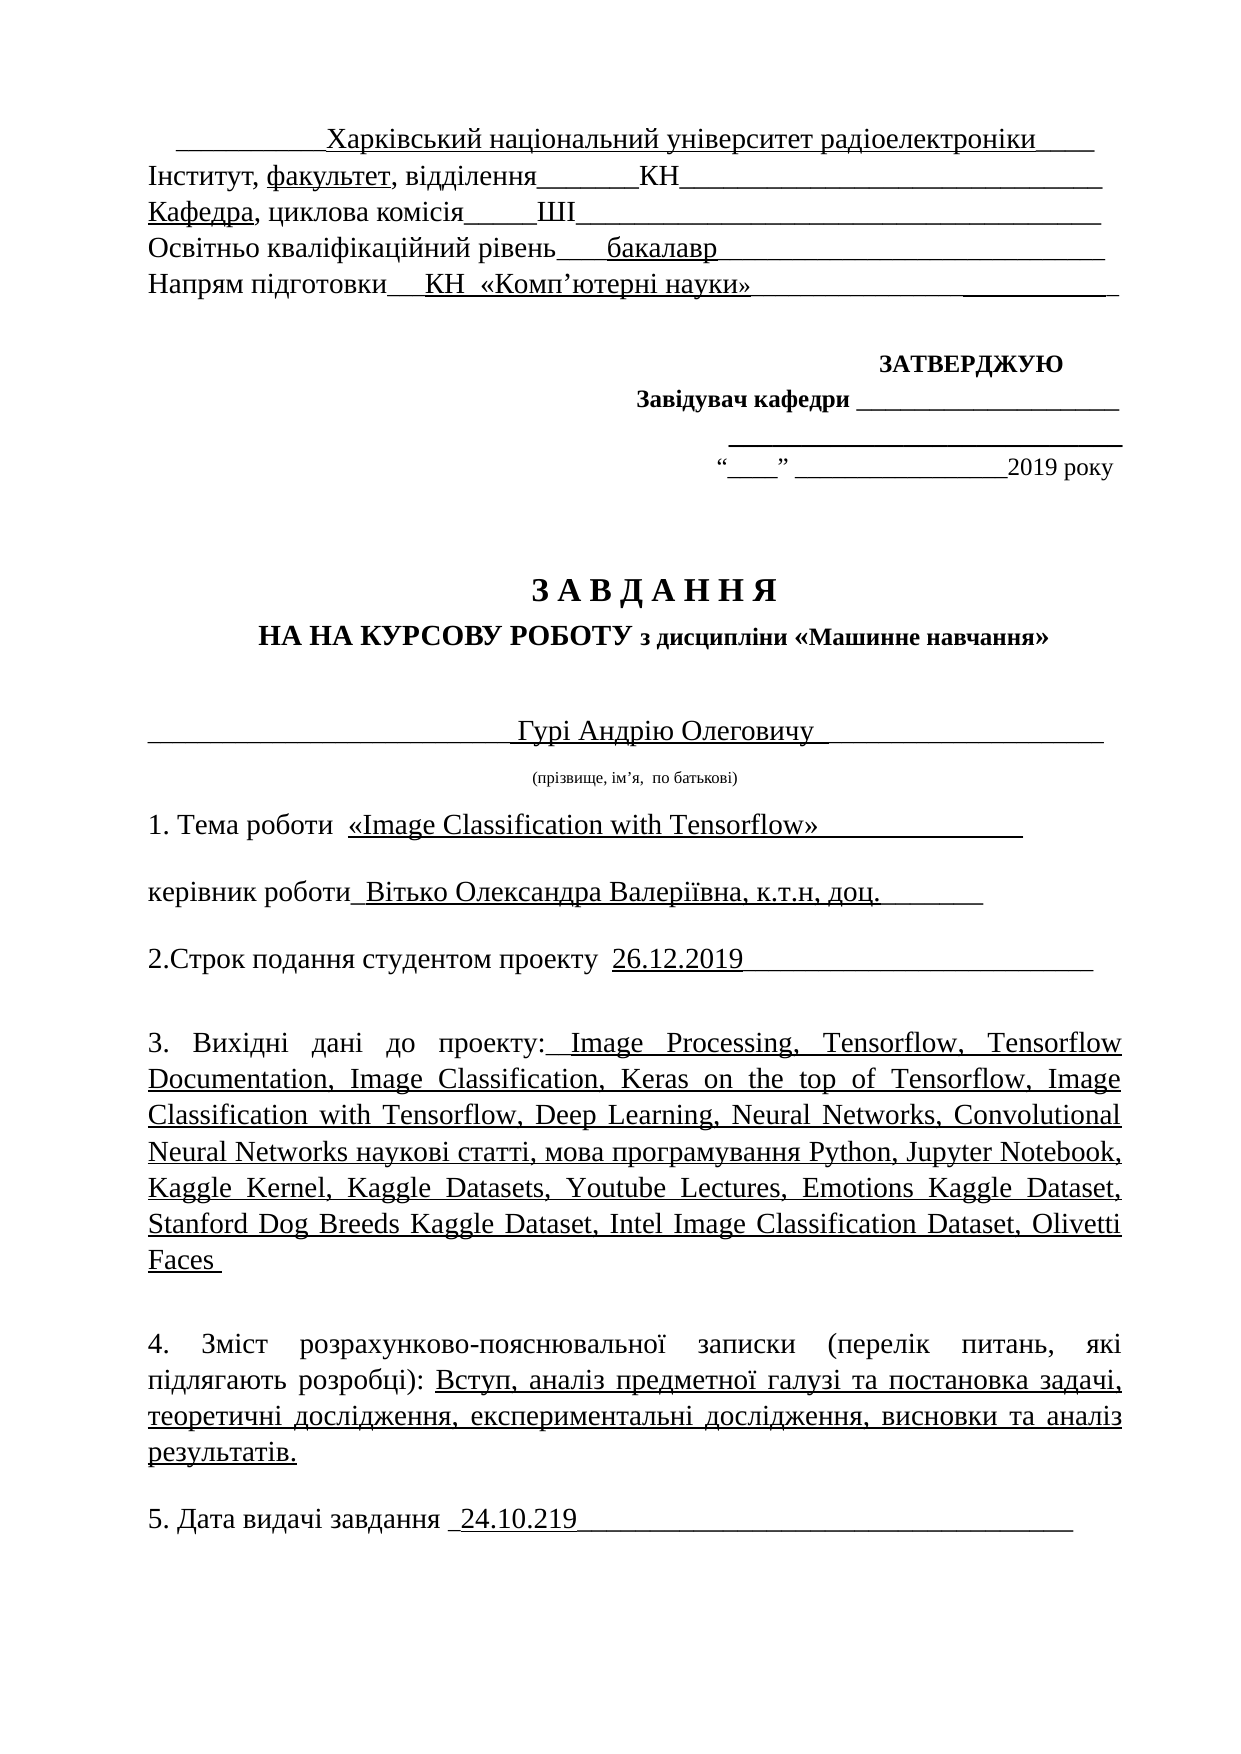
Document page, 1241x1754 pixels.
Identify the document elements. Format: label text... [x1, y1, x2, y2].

text Напрям підготовки___КН «Комп’ютерні науки»_________________ _ [148, 266, 1122, 300]
subtitle З А В Д А Н Н Я [185, 570, 1122, 609]
text 2.Строк подання студентом проекту 26.12.2019____________________________ [148, 941, 1122, 975]
text 4. Зміст розрахунково-пояснювальної записки (перелік питань, які підлягають розробці): Вступ, аналіз предметної галузі та постановка задачі, теоретичні дослідження, експериментальні дослідження, висновки та аналіз результатів. [148, 1326, 1122, 1427]
text керівник роботи_Вітько Олександра Валеріївна, к.т.н, доц._______ [148, 874, 1122, 908]
text 1. Тема роботи «Image Classification with Tensorflow»______________ [148, 807, 1122, 841]
text 3. Вихідні дані до проекту:__Image Processing, Tensorflow, Tensorflow Documentation, Image Classification, Keras on the top of Tensorflow, Image Classification with Tensorflow, Deep Learning, Neural Networks, Convolutional Neural Networks наукові статті, мова програмування Python, Jupyter Notebook, Kaggle Kernel, Kaggle Datasets, Youtube Lectures, Emotions Kaggle Dataset, Stanford Dog Breeds Kaggle Dataset, Intel Image Classification Dataset, Olivetti Faces [148, 1025, 1122, 1126]
text ____________Харківський національний університет радiоелектронiки____ [148, 122, 1122, 155]
text _____________________________ Гурі Андрію Олеговичу ______________________ [148, 713, 1122, 747]
text Освітньо кваліфікаційний рівень____бакалавр_______________________________ [148, 230, 1122, 263]
text ___________________________ [148, 416, 1122, 449]
text 3. Вихідні дані до проекту:__Image Processing, Tensorflow, Tensorflow Documentation, Image Classification, Keras on the top of Tensorflow, Image Classification with Tensorflow, Deep Learning, Neural Networks, Convolutional Neural Networks наукові статті, мова програмування Python, Jupyter Notebook, Kaggle Kernel, Kaggle Datasets, Youtube Lectures, Emotions Kaggle Dataset, Stanford Dog Breeds Kaggle Dataset, Intel Image Classification Dataset, Olivetti Faces [148, 1237, 1122, 1276]
text 4. Зміст розрахунково-пояснювальної записки (перелік питань, які підлягають розробці): Вступ, аналіз предметної галузі та постановка задачі, теоретичні дослідження, експериментальні дослідження, висновки та аналіз результатів. [148, 1429, 1122, 1468]
text ЗАТВЕРДЖУЮ [148, 349, 1122, 378]
text (прізвище, ім’я, по батькові) [148, 768, 1122, 787]
text Завідувач кафедри __________________ [148, 380, 1122, 413]
text 3. Вихідні дані до проекту:__Image Processing, Tensorflow, Tensorflow Documentation, Image Classification, Keras on the top of Tensorflow, Image Classification with Tensorflow, Deep Learning, Neural Networks, Convolutional Neural Networks наукові статті, мова програмування Python, Jupyter Notebook, Kaggle Kernel, Kaggle Datasets, Youtube Lectures, Emotions Kaggle Dataset, Stanford Dog Breeds Kaggle Dataset, Intel Image Classification Dataset, Olivetti Faces [148, 1200, 1122, 1235]
subtitle Інститут, факультет, відділення_______КН_____________________________ [148, 158, 1122, 191]
text “____” _________________2019 року [148, 452, 1122, 481]
subtitle Кафедра, циклова комісія_____ШІ____________________________________ [148, 194, 1122, 227]
text 3. Вихідні дані до проекту:__Image Processing, Tensorflow, Tensorflow Documentation, Image Classification, Keras on the top of Tensorflow, Image Classification with Tensorflow, Deep Learning, Neural Networks, Convolutional Neural Networks наукові статті, мова програмування Python, Jupyter Notebook, Kaggle Kernel, Kaggle Datasets, Youtube Lectures, Emotions Kaggle Dataset, Stanford Dog Breeds Kaggle Dataset, Intel Image Classification Dataset, Olivetti Faces [148, 1128, 1122, 1163]
subtitle НА НА КУРСОВУ РОБОТУ з дисципліни «Машинне навчання» [185, 618, 1122, 651]
text 5. Дата видачі завдання _24.10.219__________________________________ [148, 1502, 1122, 1535]
text 3. Вихідні дані до проекту:__Image Processing, Tensorflow, Tensorflow Documentation, Image Classification, Keras on the top of Tensorflow, Image Classification with Tensorflow, Deep Learning, Neural Networks, Convolutional Neural Networks наукові статті, мова програмування Python, Jupyter Notebook, Kaggle Kernel, Kaggle Datasets, Youtube Lectures, Emotions Kaggle Dataset, Stanford Dog Breeds Kaggle Dataset, Intel Image Classification Dataset, Olivetti Faces [148, 1164, 1122, 1199]
